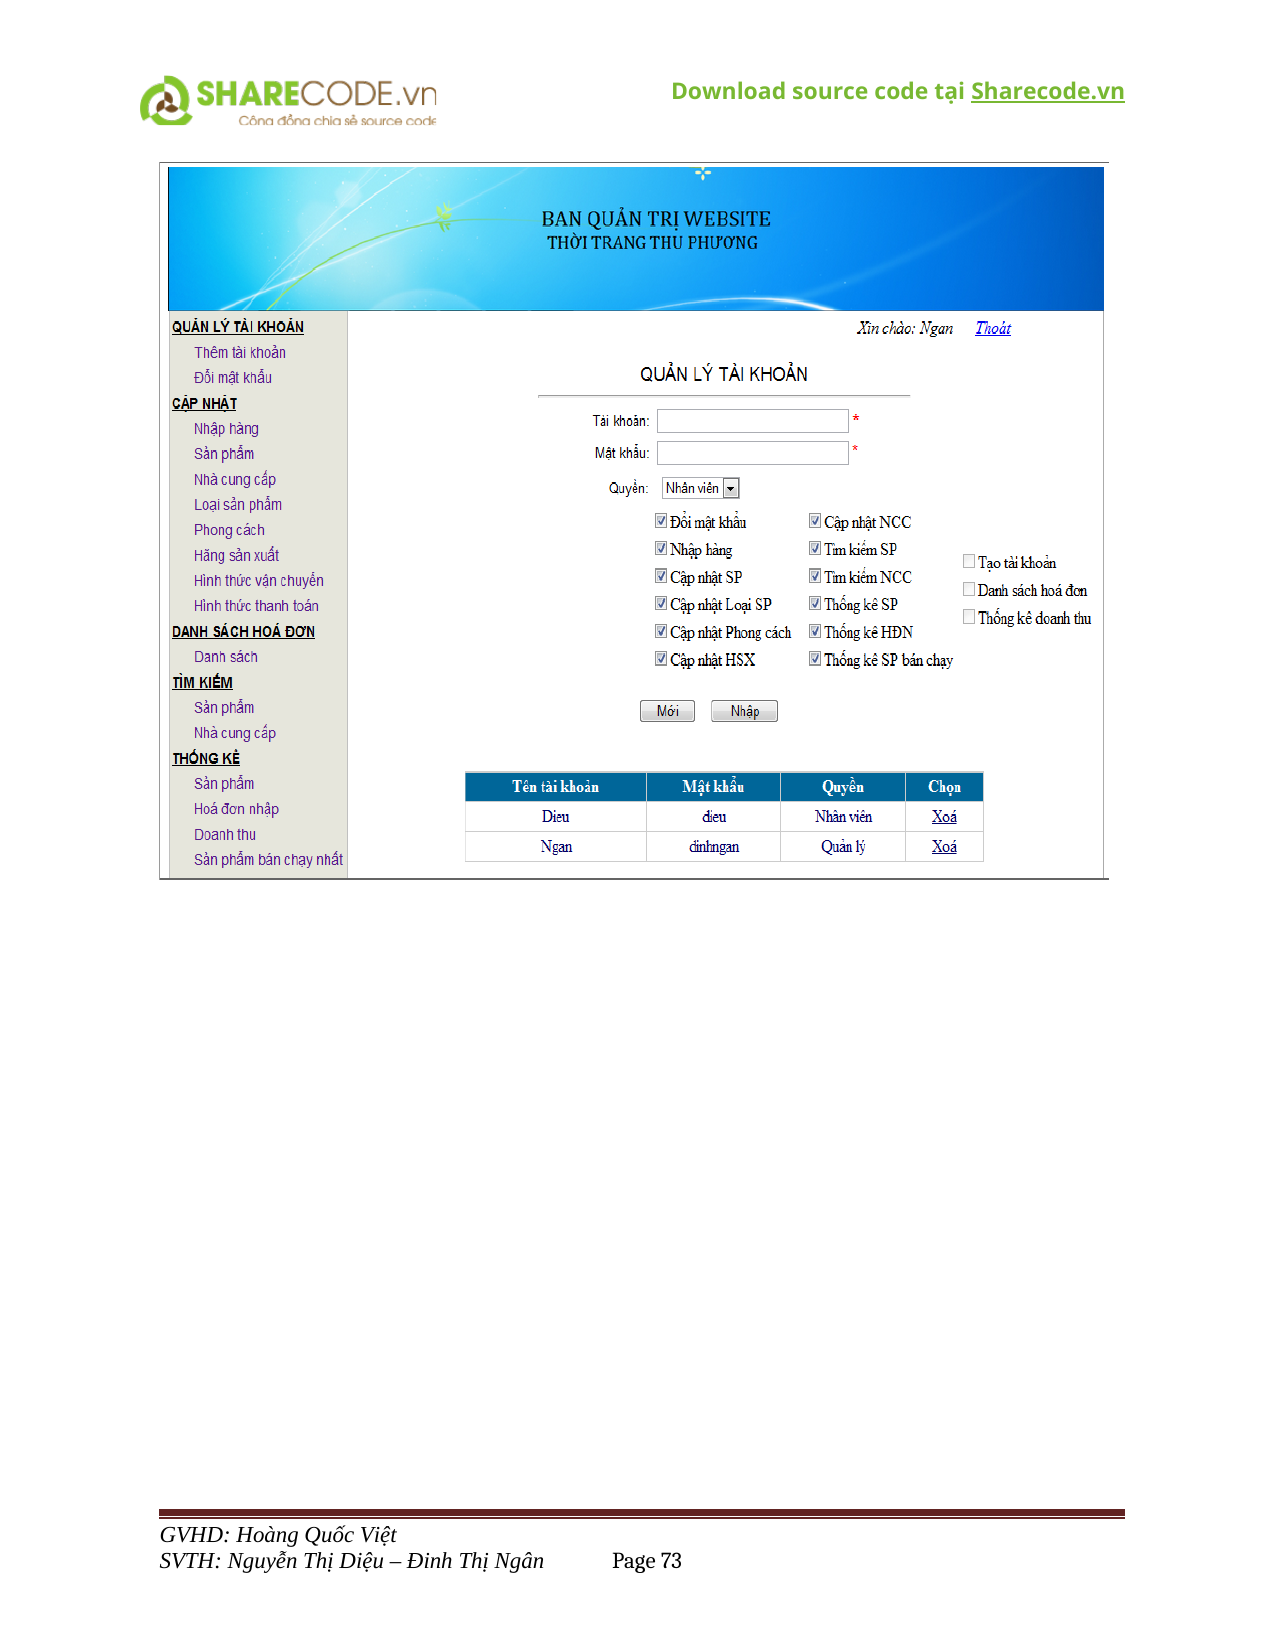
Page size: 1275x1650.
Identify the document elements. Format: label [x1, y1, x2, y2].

picture [139, 75, 437, 126]
picture [159, 162, 1109, 880]
